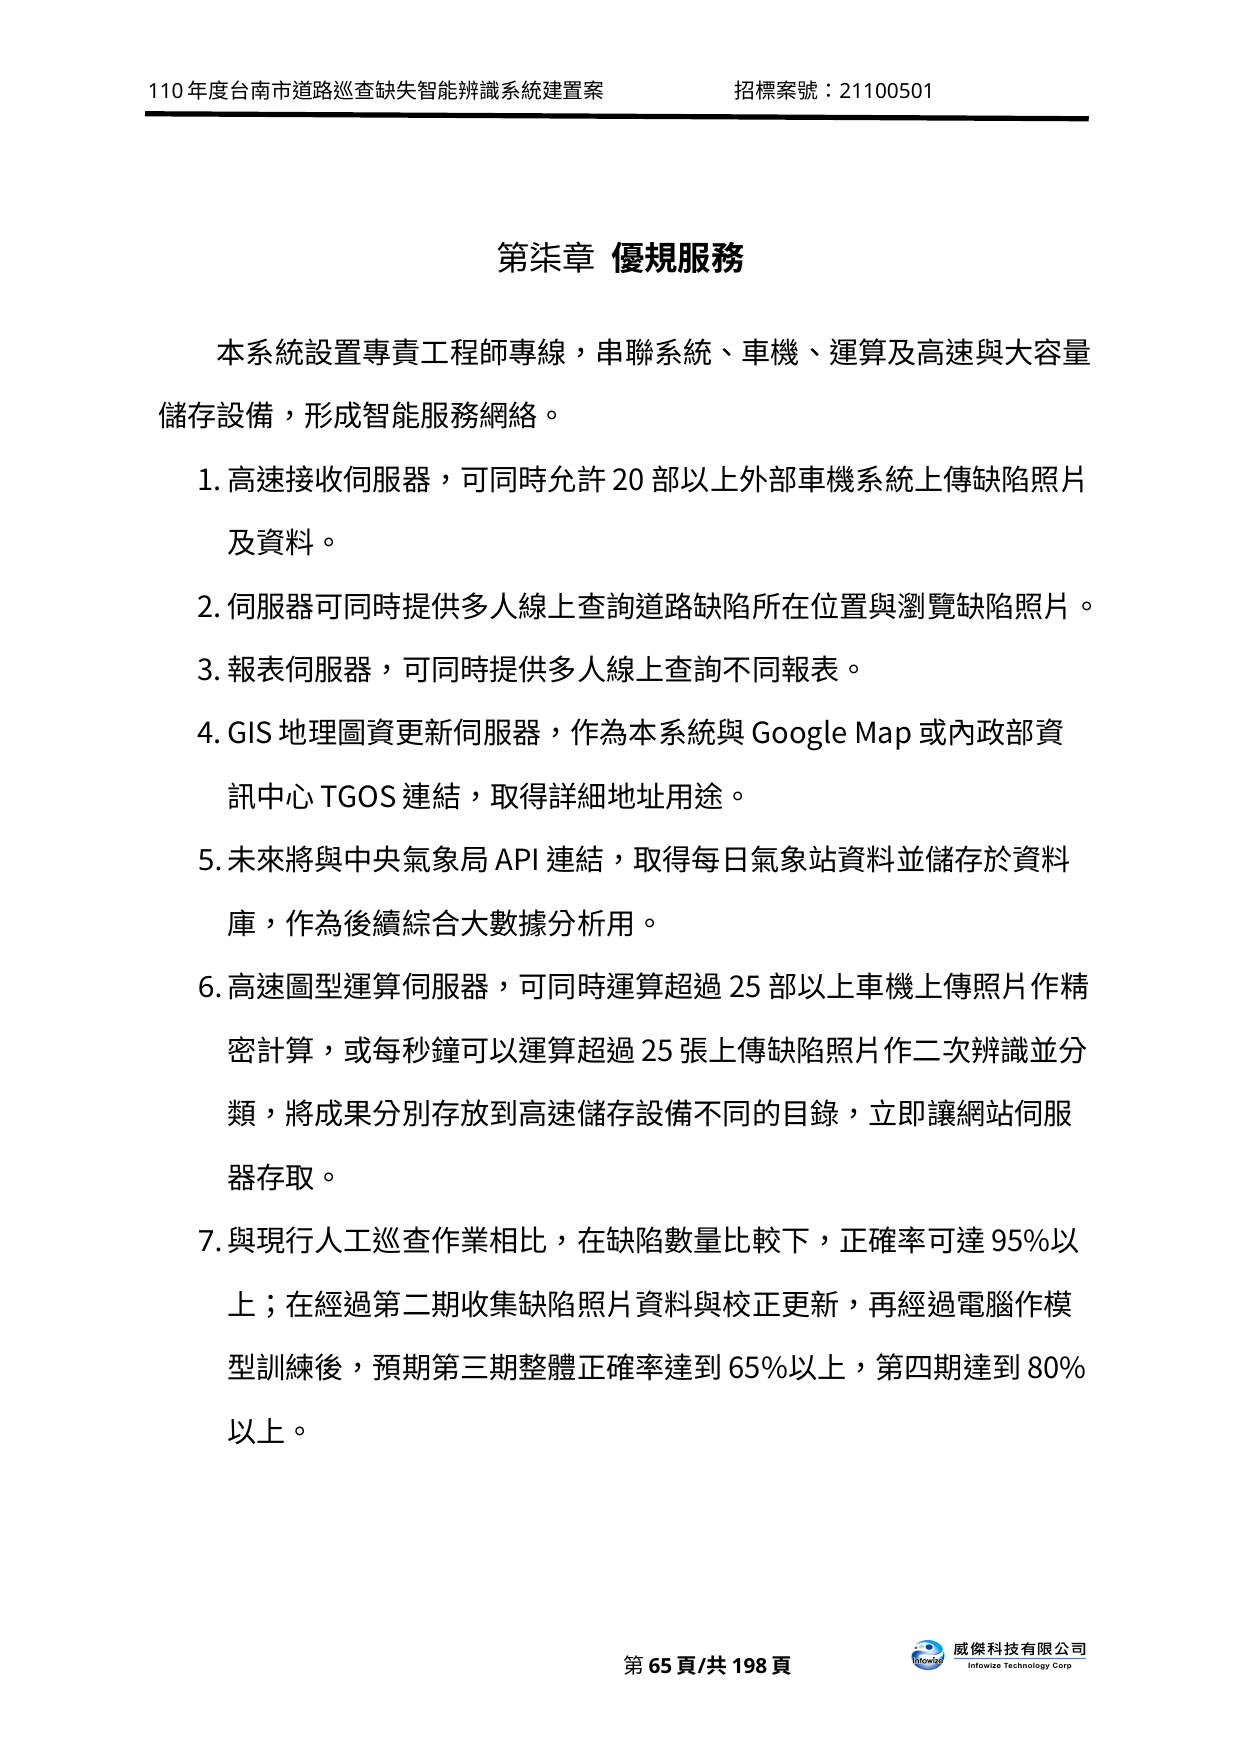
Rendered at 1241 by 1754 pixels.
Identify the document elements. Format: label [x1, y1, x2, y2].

picture [910, 1632, 1093, 1674]
